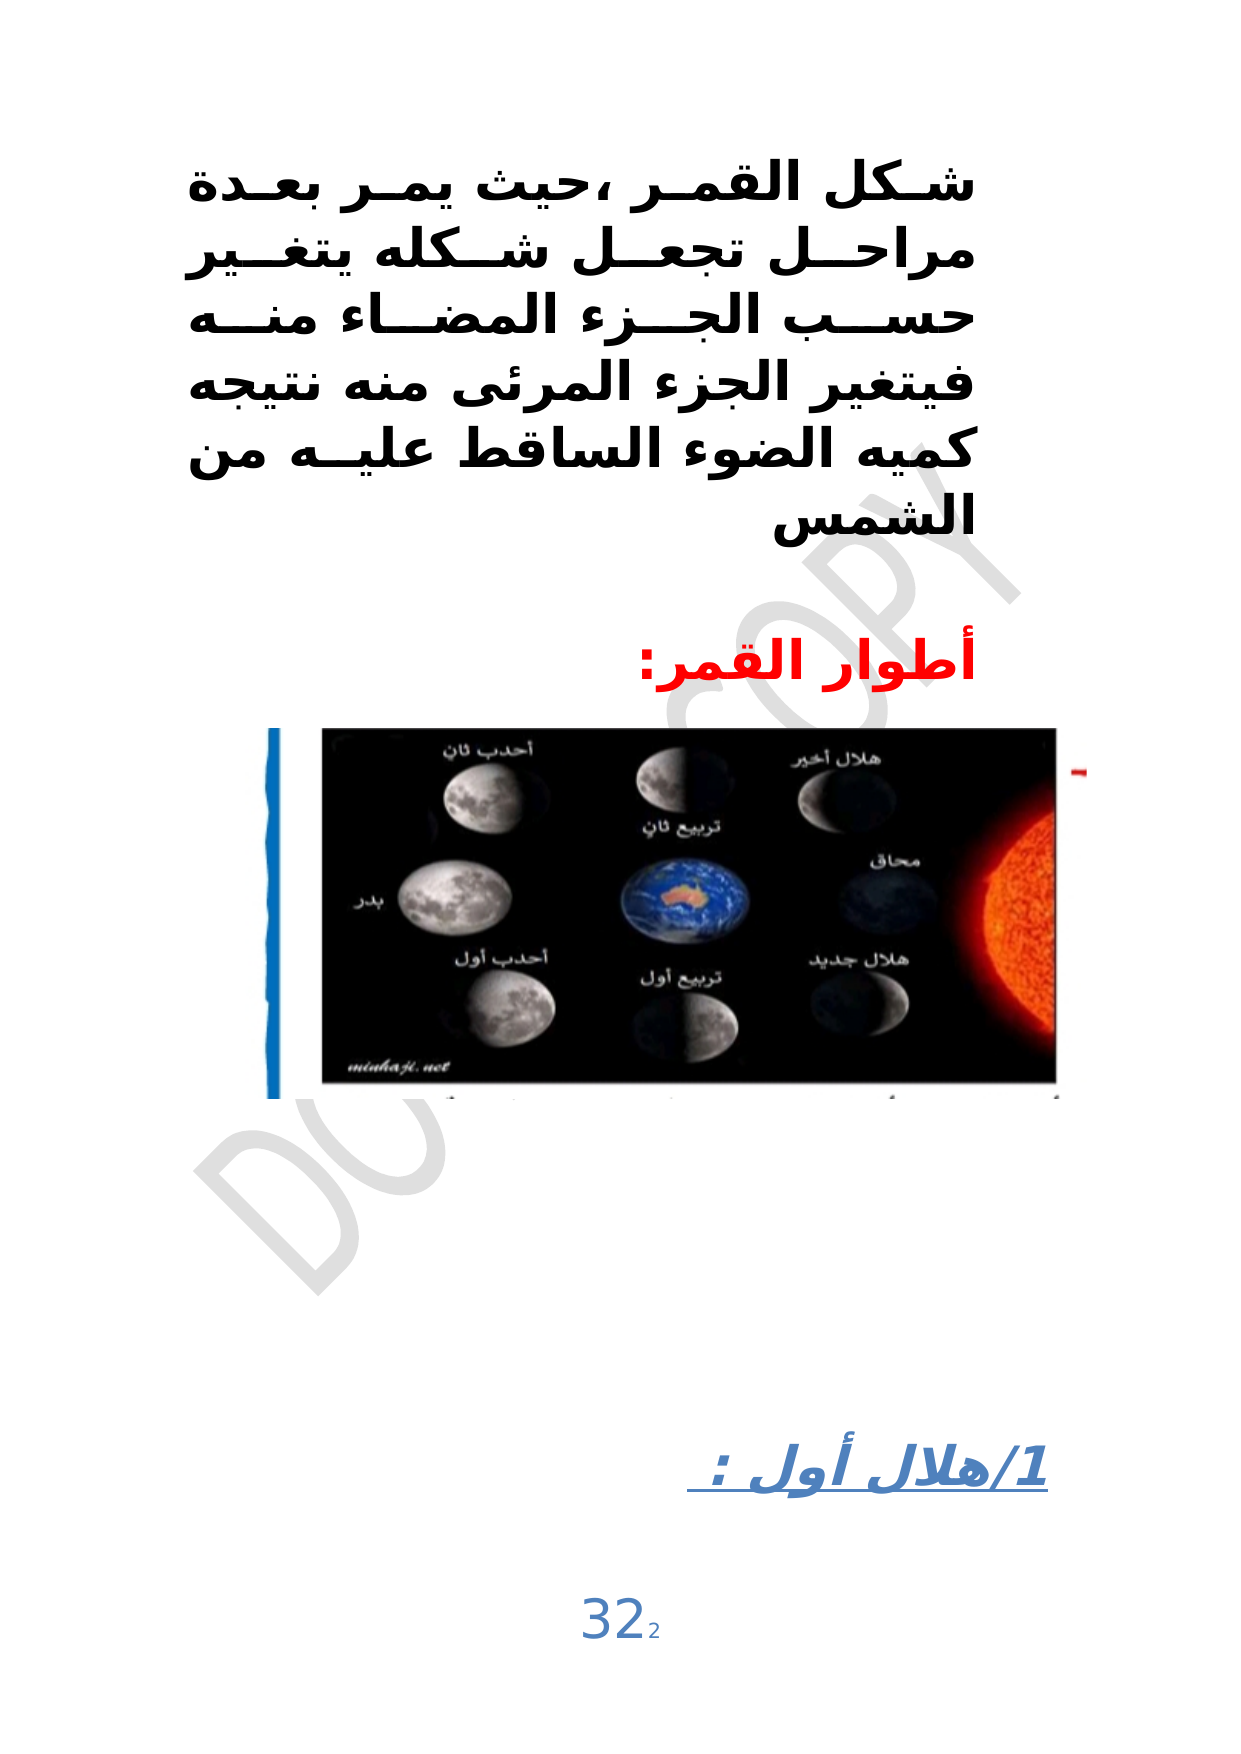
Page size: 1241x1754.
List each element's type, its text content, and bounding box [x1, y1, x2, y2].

list أطوار القمر: [187, 629, 978, 692]
text 1/هلال أول : [187, 1435, 1053, 1498]
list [187, 150, 978, 547]
picture [221, 728, 1087, 1099]
